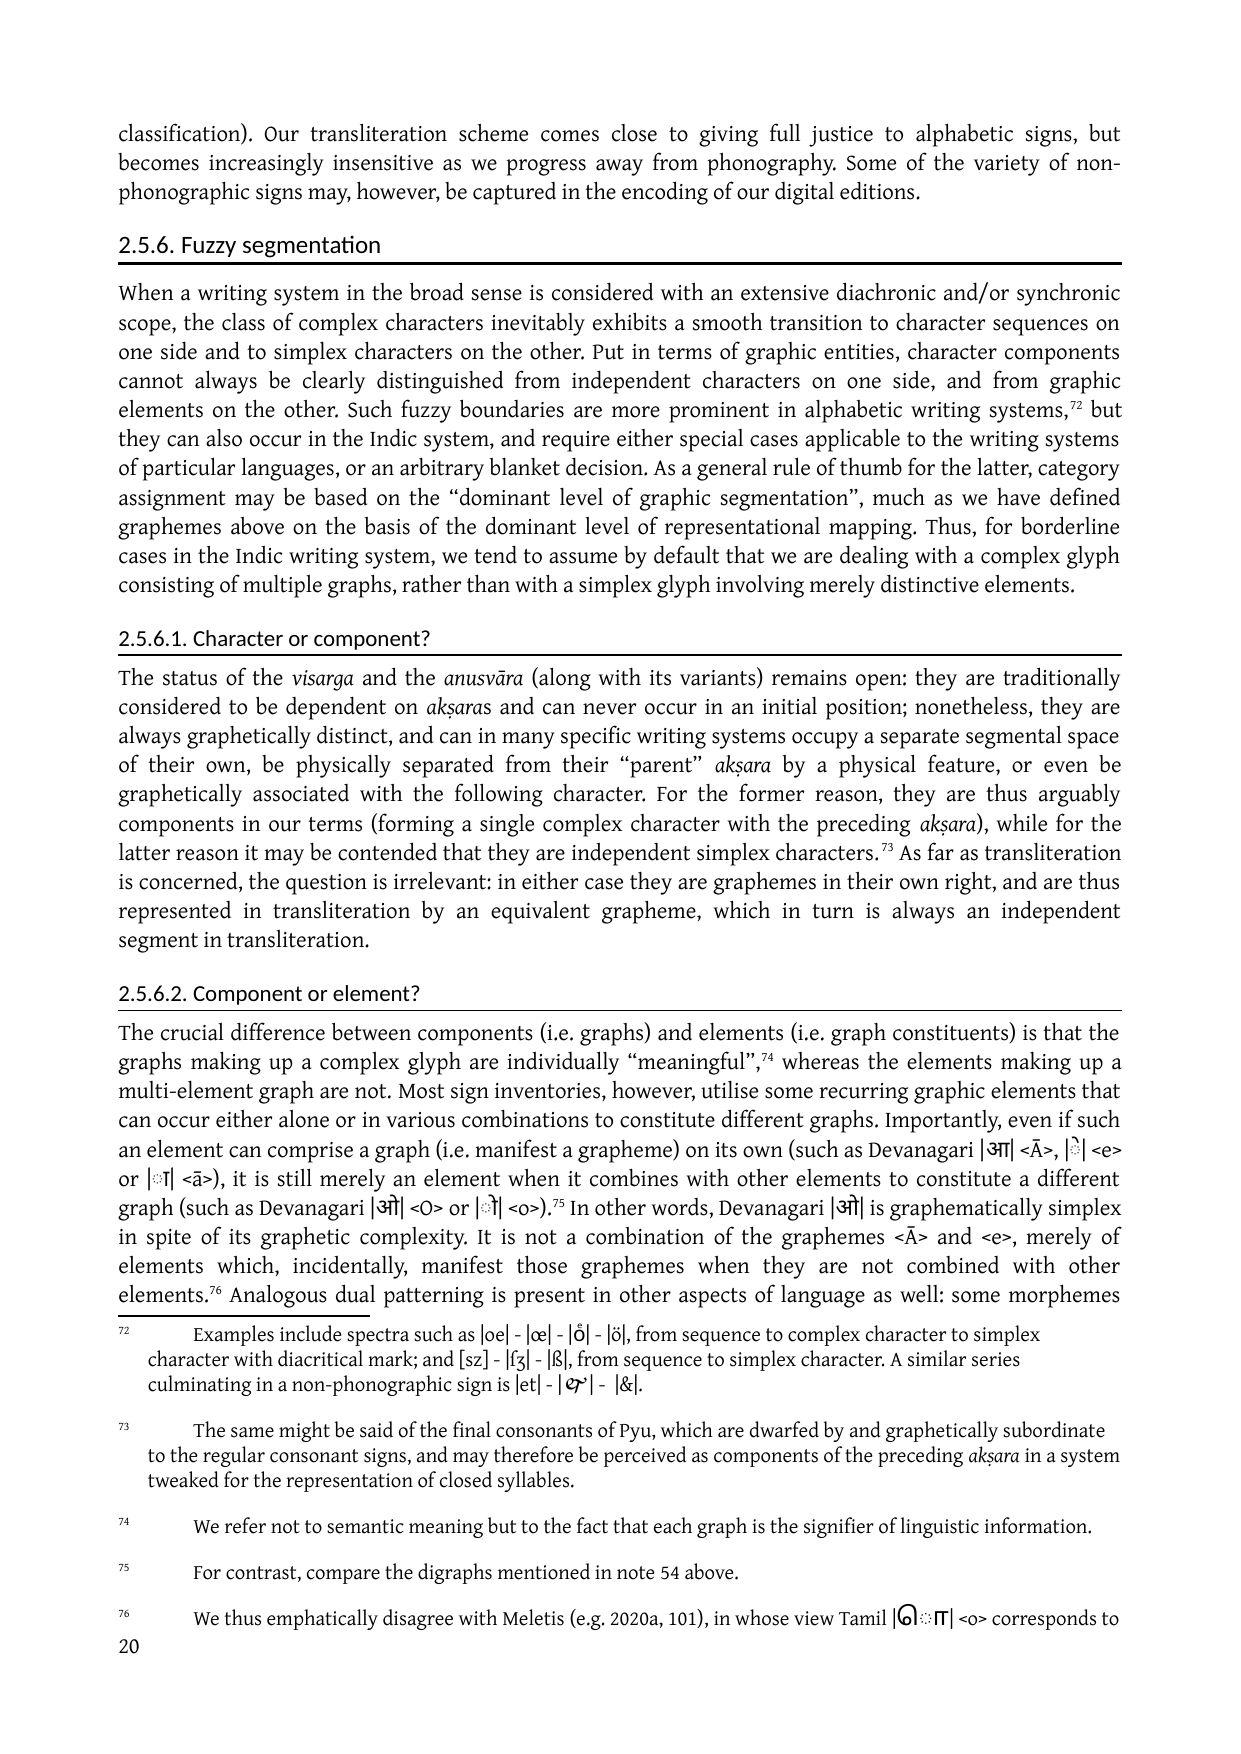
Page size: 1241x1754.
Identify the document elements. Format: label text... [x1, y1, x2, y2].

subtitle Fuzzy segmentation [118, 226, 1122, 262]
subtitle Character or component? [118, 623, 1122, 654]
text The status of the visarga and the anusvāra (along with its variants) remains open: they are traditionally considered to be dependent on akṣaras and can never occur in an initial position; nonetheless, they are always graphetically distinct, and can in many specific writing systems occupy a separate segmental space of their own, be physically separated from their “parent” akṣara by a physical feature, or even be graphetically associated with the following character. For the former reason, they are thus arguably components in our terms (forming a single complex character with the preceding akṣara), while for the latter reason it may be contended that they are independent simplex characters. As far as transliteration is concerned, the question is irrelevant: in either case they are graphemes in their own right, and are thus represented in transliteration by an equivalent grapheme, which in turn is always an independent segment in transliteration. [118, 662, 1122, 953]
text When a writing system in the broad sense is considered with an extensive diachronic and/or synchronic scope, the class of complex characters inevitably exhibits a smooth transition to character sequences on one side and to simplex characters on the other. Put in terms of graphic entities, character components cannot always be clearly distinguished from independent characters on one side, and from graphic elements on the other. Such fuzzy boundaries are more prominent in alphabetic writing systems, but they can also occur in the Indic system, and require either special cases applicable to the writing systems of particular languages, or an arbitrary blanket decision. As a general rule of thumb for the latter, category assignment may be based on the “dominant level of graphic segmentation”, much as we have defined graphemes above on the basis of the dominant level of representational mapping. Thus, for borderline cases in the Indic writing system, we tend to assume by default that we are dealing with a complex glyph consisting of multiple graphs, rather than with a simplex glyph involving merely distinctive elements. [118, 277, 1122, 598]
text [118, 118, 1122, 206]
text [118, 1017, 1122, 1309]
subtitle Component or element? [118, 978, 1122, 1010]
